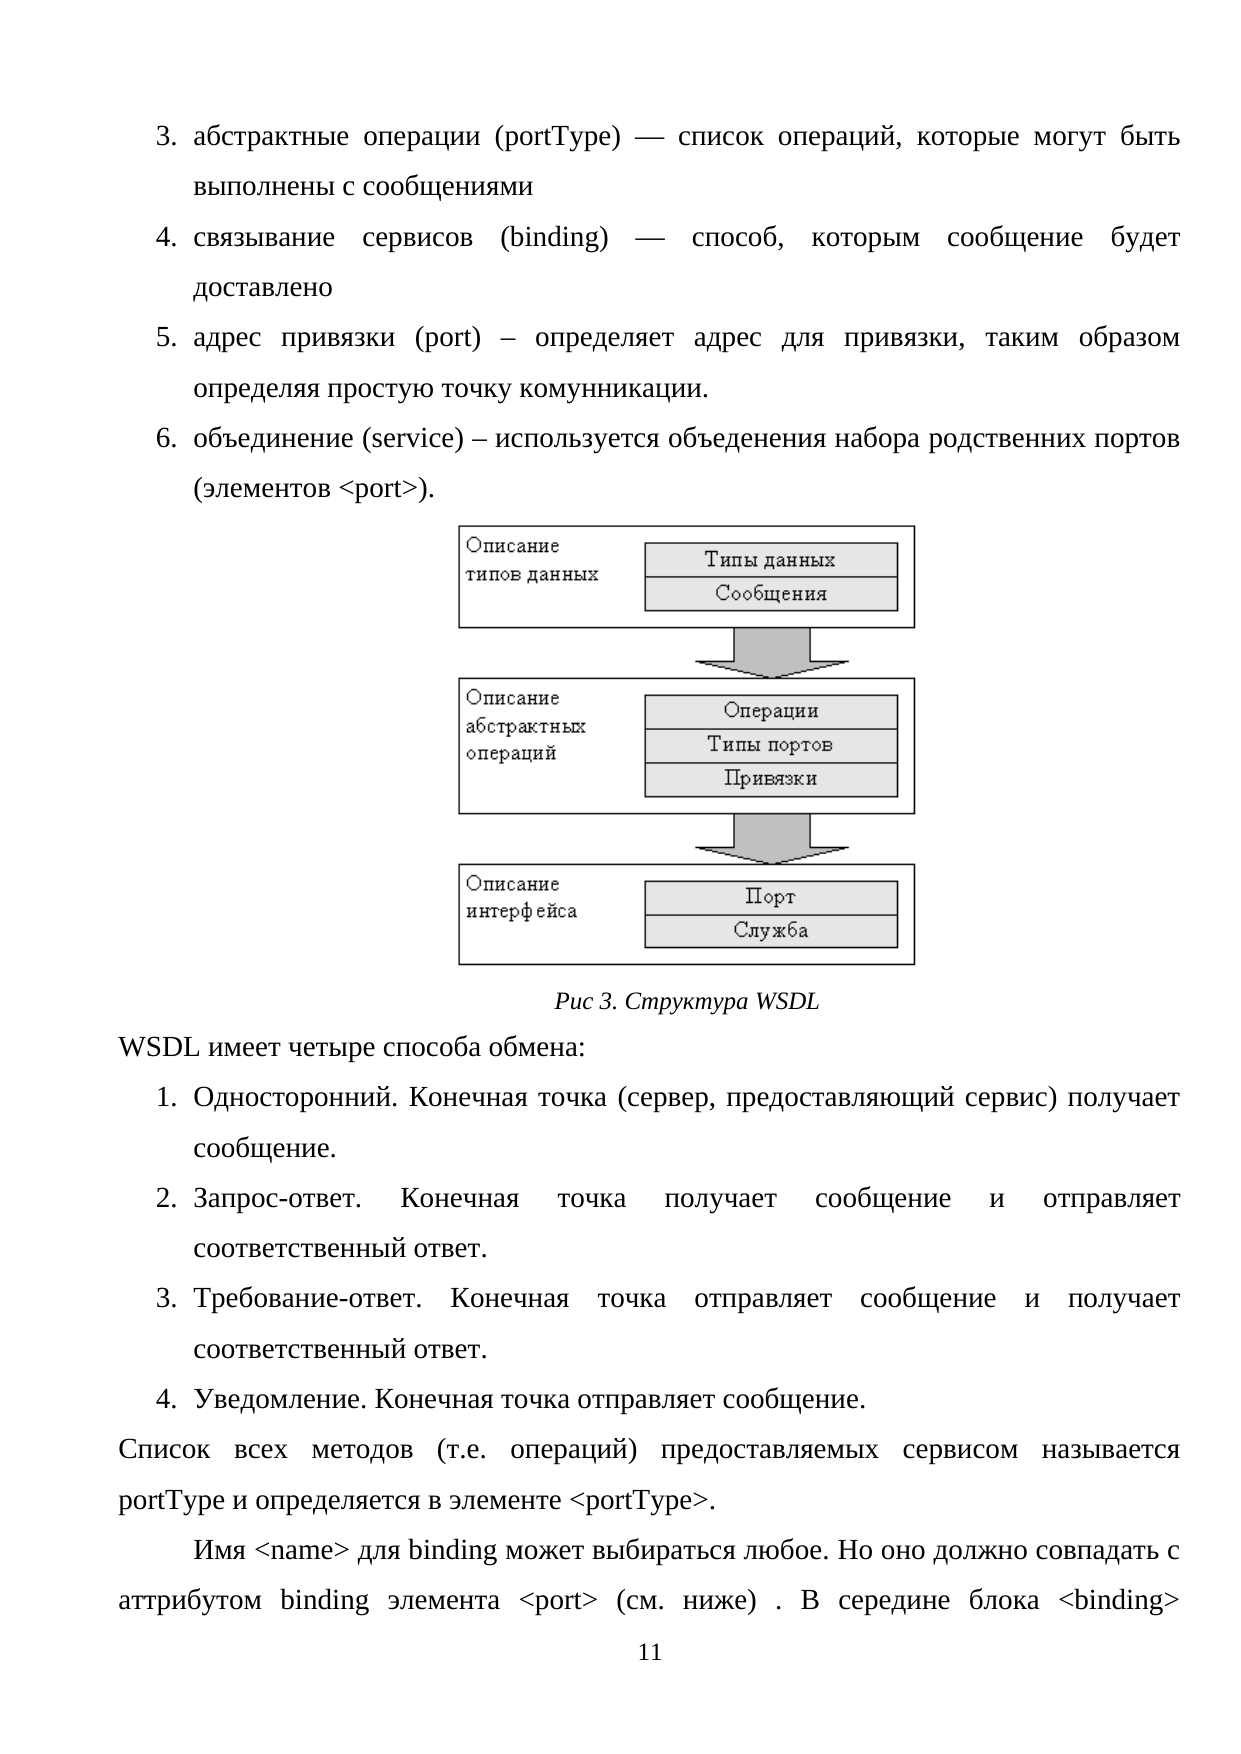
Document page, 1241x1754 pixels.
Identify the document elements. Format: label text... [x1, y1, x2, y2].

list Требование-ответ. Конечная точка отправляет сообщение и получает соответственный ответ. [156, 1281, 1181, 1364]
list абстрактные операции (portType) — список операций, которые могут быть выполнены с сообщениями [156, 118, 1181, 202]
list Уведомление. Конечная точка отправляет сообщение. [156, 1381, 1181, 1415]
list Односторонний. Конечная точка (сервер, предоставляющий сервис) получает сообщение. [156, 1079, 1181, 1163]
list объединение (service) – используется объеденения набора родственних портов (элементов <port>). [156, 420, 1181, 504]
text WSDL имеет четыре способа обмена: [118, 1029, 1181, 1063]
picture [453, 520, 921, 971]
text Рис 3. Структура WSDL [193, 986, 1181, 1015]
list адрес привязки (port) – определяет адрес для привязки, таким образом определяя простую точку комунникации. [156, 319, 1181, 403]
list связывание сервисов (binding) — способ, которым сообщение будет доставлено [156, 219, 1181, 303]
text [118, 1532, 1181, 1616]
text Список всех методов (т.е. операций) предоставляемых сервисом называется portType и определяется в элементе <portType>. [118, 1432, 1181, 1515]
list Запрос-ответ. Конечная точка получает сообщение и отправляет соответственный ответ. [156, 1180, 1181, 1264]
